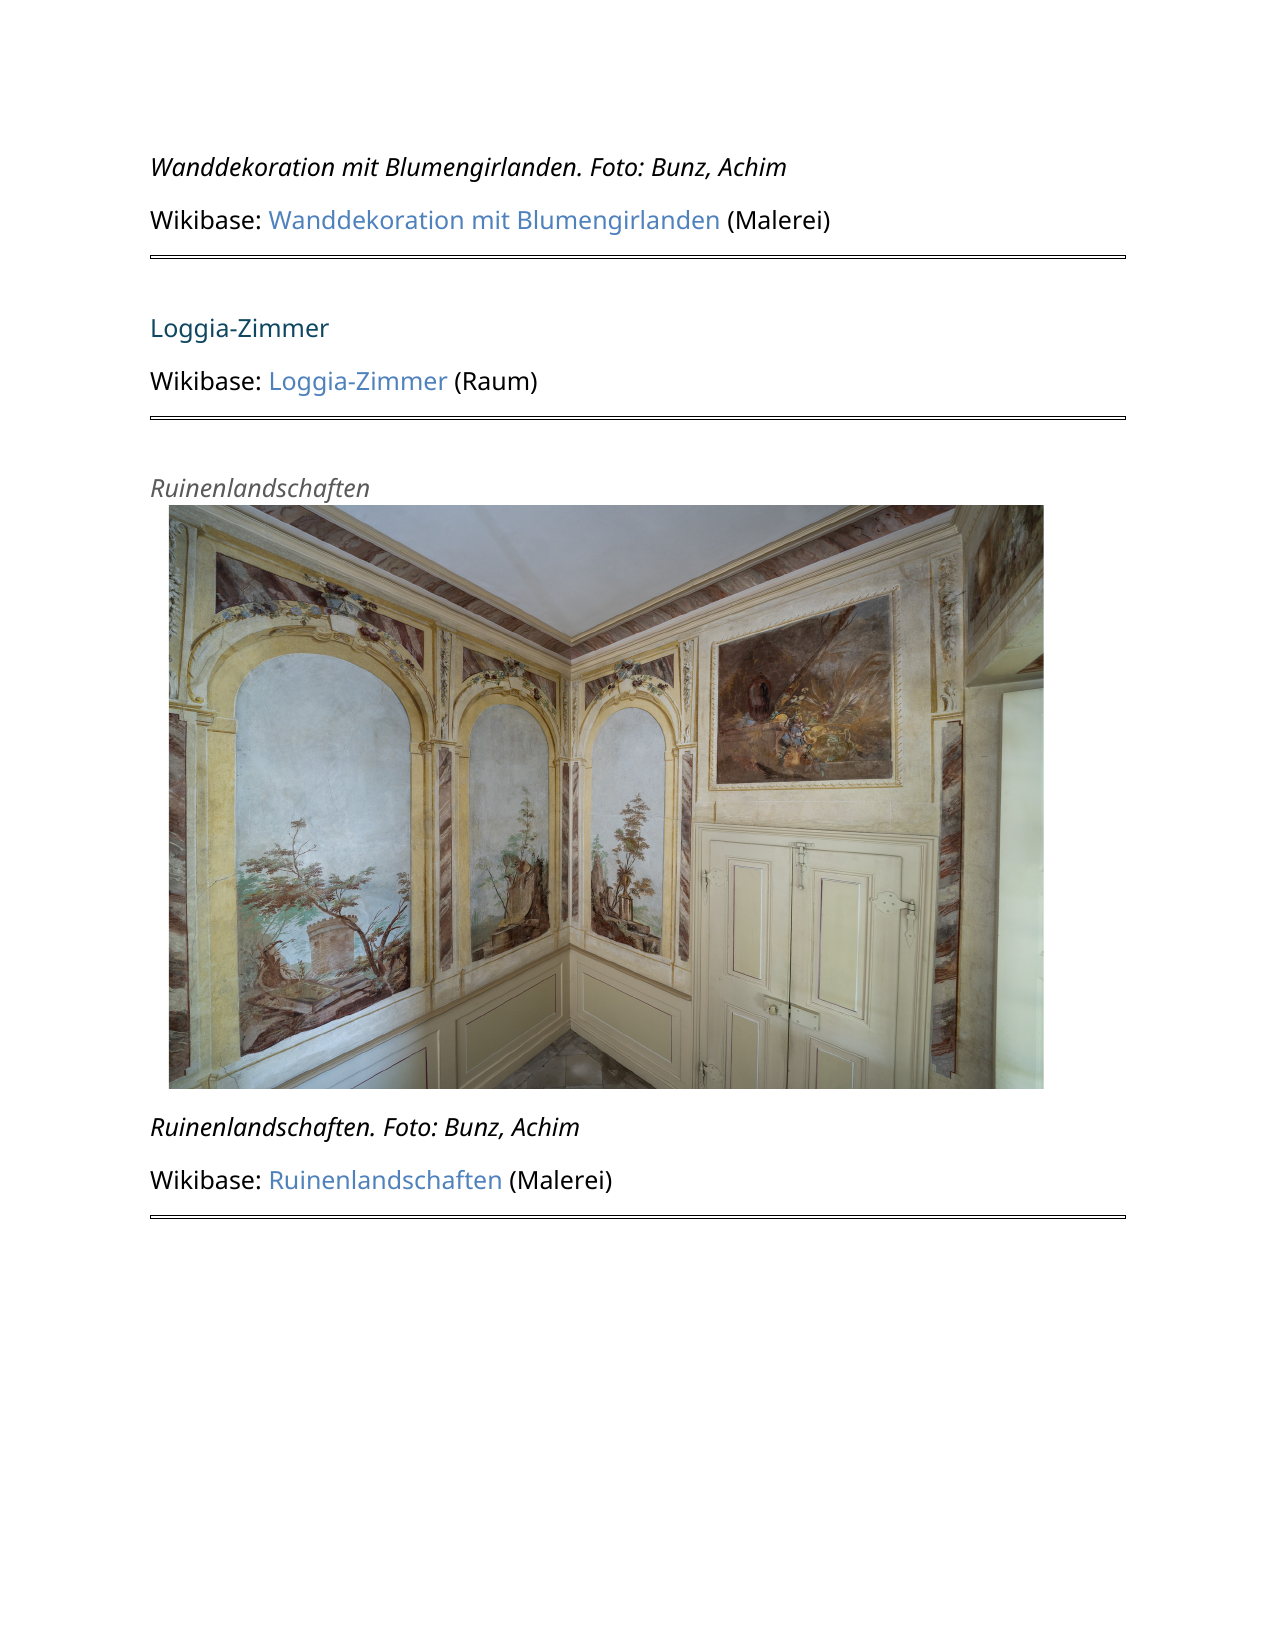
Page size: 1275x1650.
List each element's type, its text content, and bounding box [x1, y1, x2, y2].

subtitle Ruinenlandschaften [150, 471, 1125, 505]
text Ruinenlandschaften. Foto: Bunz, Achim [150, 1109, 1125, 1144]
text Wikibase: Ruinenlandschaften (Malerei) [150, 1162, 1125, 1196]
text Wanddekoration mit Blumengirlanden. Foto: Bunz, Achim [150, 150, 1125, 184]
text Wikibase: Loggia-Zimmer (Raum) [150, 363, 1125, 397]
text Wikibase: Wanddekoration mit Blumengirlanden (Malerei) [150, 203, 1125, 237]
picture [168, 505, 1044, 1089]
subtitle Loggia-Zimmer [150, 311, 1125, 344]
